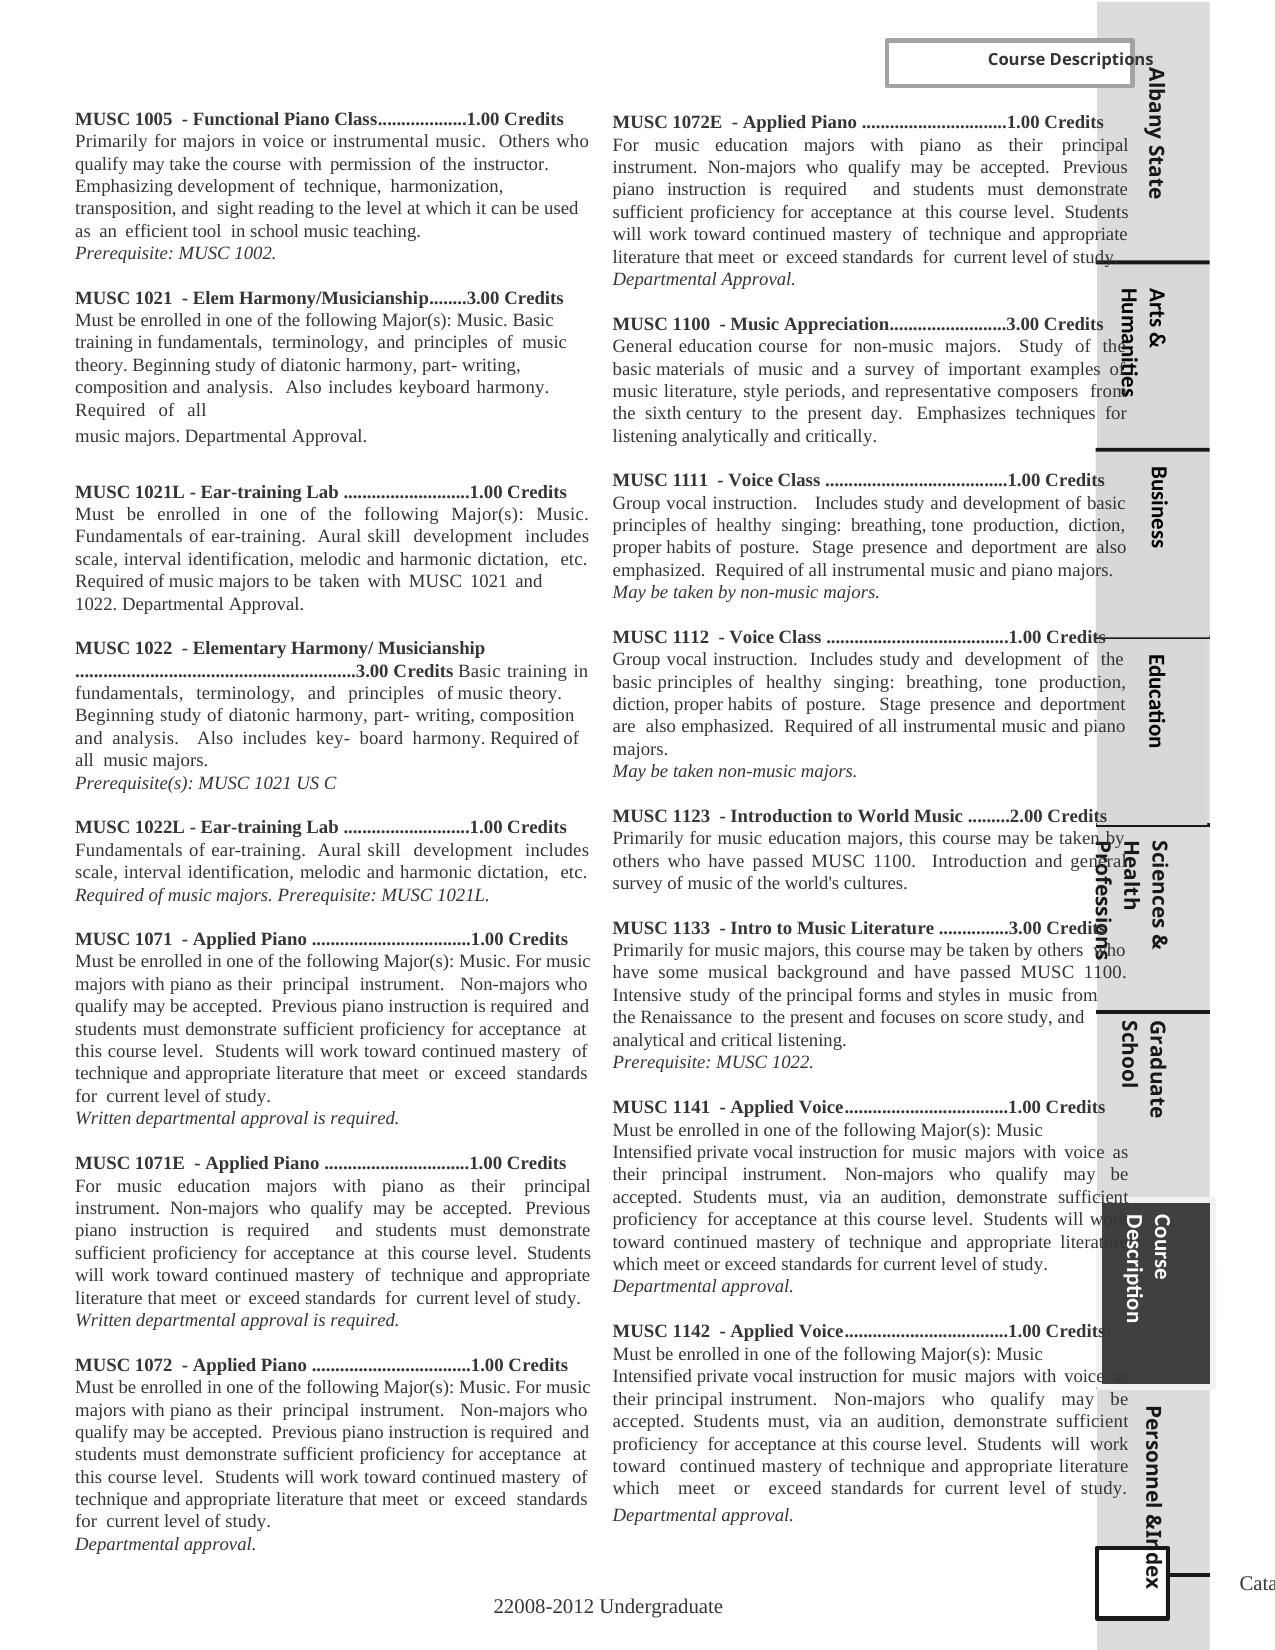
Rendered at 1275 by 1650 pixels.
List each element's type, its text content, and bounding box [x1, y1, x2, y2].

text MUSC 1072 - Applied Piano ..................................1.00 Credits Must be enrolled in one of the following Major(s): Music. For music majors with piano as their principal instrument. Non-majors who qualify may be accepted. Previous piano instruction is required and students must demonstrate sufficient proficiency for acceptance at this course level. Students will work toward continued mastery of technique and appropriate literature that meet or exceed standards for current level of study. [75, 1354, 591, 1532]
text MUSC 1142 - Applied Voice...................................1.00 Credits [612, 1320, 1242, 1342]
text music majors. Departmental Approval. [75, 425, 587, 446]
text MUSC 1112 - Voice Class .......................................1.00 Credits Group vocal instruction. Includes study and development of the basic principles of healthy singing: breathing, tone production, diction, proper habits of posture. Stage presence and deportment are also emphasized. Required of all instrumental music and piano majors. [612, 626, 1128, 759]
text MUSC 1021L - Ear-training Lab ...........................1.00 Credits Must be enrolled in one of the following Major(s): Music. Fundamentals of ear-training. Aural skill development includes scale, interval identification, melodic and harmonic dictation, etc. Required of music majors to be taken with MUSC 1021 and 1022. Departmental Approval. [75, 481, 591, 614]
text MUSC 1123 - Introduction to World Music .........2.00 Credits Primarily for music education majors, this course may be taken by others who have passed MUSC 1100. Introduction and general survey of music of the world's cultures. [612, 805, 1128, 893]
text Prerequisite(s): MUSC 1021 US C [75, 772, 587, 793]
text Departmental approval. [612, 1275, 1242, 1297]
text MUSC 1022L - Ear-training Lab ...........................1.00 Credits Fundamentals of ear-training. Aural skill development includes scale, interval identification, melodic and harmonic dictation, etc. Required of music majors. Prerequisite: MUSC 1021L. [75, 816, 591, 905]
text For music education majors with piano as their principal instrument. Non-majors who qualify may be accepted. Previous piano instruction is required and students must demonstrate sufficient proficiency for acceptance at this course level. Students will work toward continued mastery of technique and appropriate literature that meet or exceed standards for current level of study. [75, 1174, 591, 1308]
text MUSC 1100 - Music Appreciation.........................3.00 Credits General education course for non-music majors. Study of the basic materials of music and a survey of important examples of music literature, style periods, and representative composers from the sixth century to the present day. Emphasizes techniques for listening analytically and critically. [612, 313, 1128, 446]
text Prerequisite: MUSC 1002. [75, 242, 587, 263]
text MUSC 1021 - Elem Harmony/Musicianship........3.00 Credits Must be enrolled in one of the following Major(s): Music. Basic training in fundamentals, terminology, and principles of music theory. Beginning study of diatonic harmony, part- writing, composition and analysis. Also includes keyboard harmony. Required of all [75, 287, 591, 420]
text 22008-2012 Undergraduate Catalog [493, 1594, 787, 1618]
text Intensified private vocal instruction for music majors with voice as their principal instrument. Non-majors who qualify may be accepted. Students must, via an audition, demonstrate sufficient proficiency for acceptance at this course level. Students will work toward continued mastery of technique and appropriate literature which meet or exceed standards for current level of study. [612, 1141, 1128, 1274]
text MUSC 1133 - Intro to Music Literature ...............3.00 Credits Primarily for music majors, this course may be taken by others who have some musical background and have passed MUSC 1100. Intensive study of the principal forms and styles in music from the Renaissance to the present and focuses on score study, and analytical and critical listening. [612, 917, 1128, 1050]
text Written departmental approval is required. [75, 1309, 587, 1331]
text MUSC 1111 - Voice Class .......................................1.00 Credits Group vocal instruction. Includes study and development of basic principles of healthy singing: breathing, tone production, diction, proper habits of posture. Stage presence and deportment are also emphasized. Required of all instrumental music and piano majors. May be taken by non-music majors. [612, 469, 1128, 603]
text Written departmental approval is required. [75, 1107, 587, 1129]
text MUSC 1072E - Applied Piano ...............................1.00 Credits [612, 111, 1242, 132]
text Intensified private vocal instruction for music majors with voice as their principal instrument. Non-majors who qualify may be accepted. Students must, via an audition, demonstrate sufficient proficiency for acceptance at this course level. Students will work toward continued mastery of technique and appropriate literature which meet or exceed standards for current level of study. [612, 1365, 1128, 1499]
text MUSC 1022 - Elementary Harmony/ Musicianship ............................................................3.00 Credits Basic training in fundamentals, terminology, and principles of music theory. Beginning study of diatonic harmony, part- writing, composition and analysis. Also includes key- board harmony. Required of all music majors. [75, 637, 591, 771]
text Departmental approval. [612, 1504, 1242, 1525]
text MUSC 1071E - Applied Piano ...............................1.00 Credits [75, 1152, 587, 1173]
text Must be enrolled in one of the following Major(s): Music [612, 1343, 1242, 1364]
text Prerequisite: MUSC 1022. [612, 1051, 1242, 1072]
text For music education majors with piano as their principal instrument. Non-majors who qualify may be accepted. Previous piano instruction is required and students must demonstrate sufficient proficiency for acceptance at this course level. Students will work toward continued mastery of technique and appropriate literature that meet or exceed standards for current level of study. [612, 133, 1128, 267]
text Course Descriptions [62, 49, 1153, 70]
text Departmental approval. [75, 1533, 587, 1554]
text MUSC 1071 - Applied Piano ..................................1.00 Credits Must be enrolled in one of the following Major(s): Music. For music majors with piano as their principal instrument. Non-majors who qualify may be accepted. Previous piano instruction is required and students must demonstrate sufficient proficiency for acceptance at this course level. Students will work toward continued mastery of technique and appropriate literature that meet or exceed standards for current level of study. [75, 928, 591, 1106]
text Departmental Approval. [612, 268, 1242, 289]
text Must be enrolled in one of the following Major(s): Music [612, 1118, 1242, 1140]
text May be taken non-music majors. [612, 760, 1242, 782]
text MUSC 1141 - Applied Voice...................................1.00 Credits [612, 1096, 1242, 1117]
text MUSC 1005 - Functional Piano Class...................1.00 Credits Primarily for majors in voice or instrumental music. Others who qualify may take the course with permission of the instructor. Emphasizing development of technique, harmonization, transposition, and sight reading to the level at which it can be used as an efficient tool in school music teaching. [75, 108, 591, 241]
